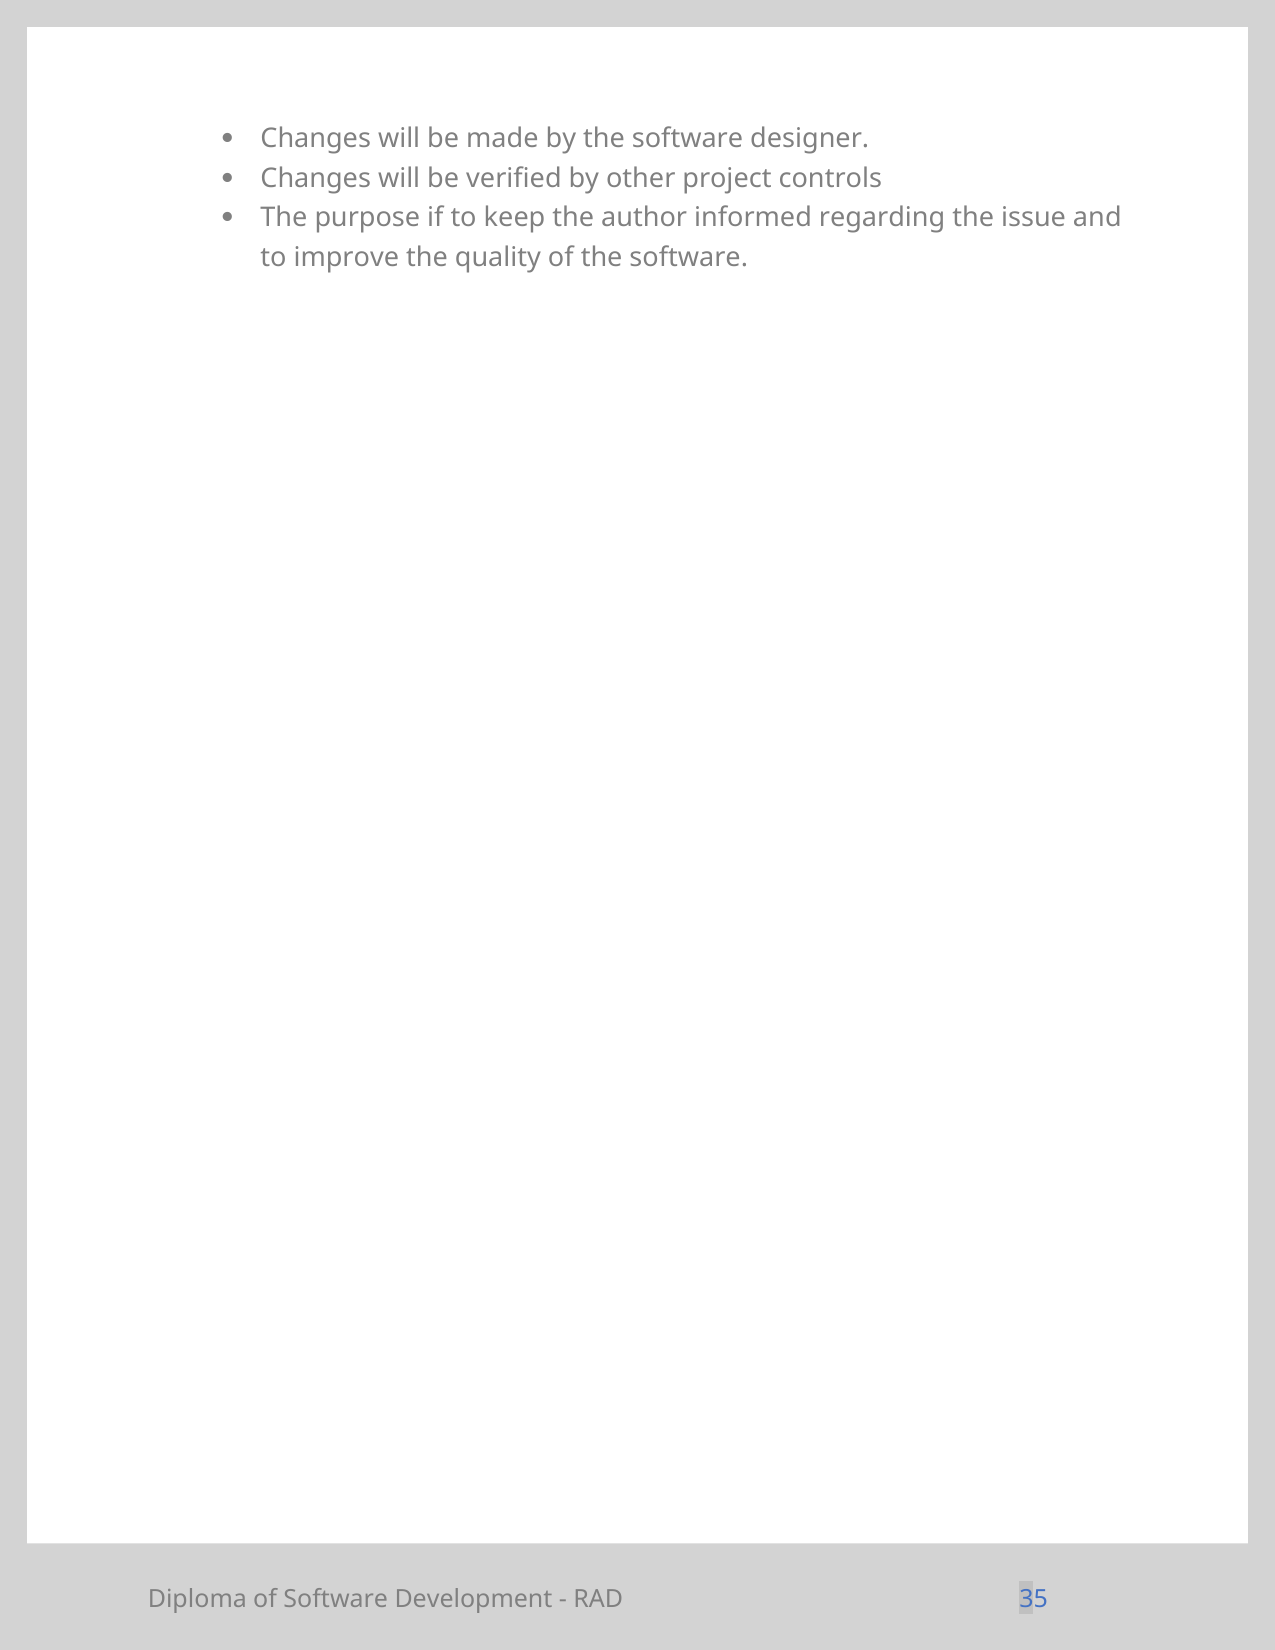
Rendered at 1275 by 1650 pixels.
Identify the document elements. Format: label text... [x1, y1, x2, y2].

list The purpose if to keep the author informed regarding the issue and to improve the quality of the software. [223, 198, 1127, 274]
list Changes will be verified by other project controls [223, 158, 1127, 195]
list Changes will be made by the software designer. [223, 118, 1127, 155]
